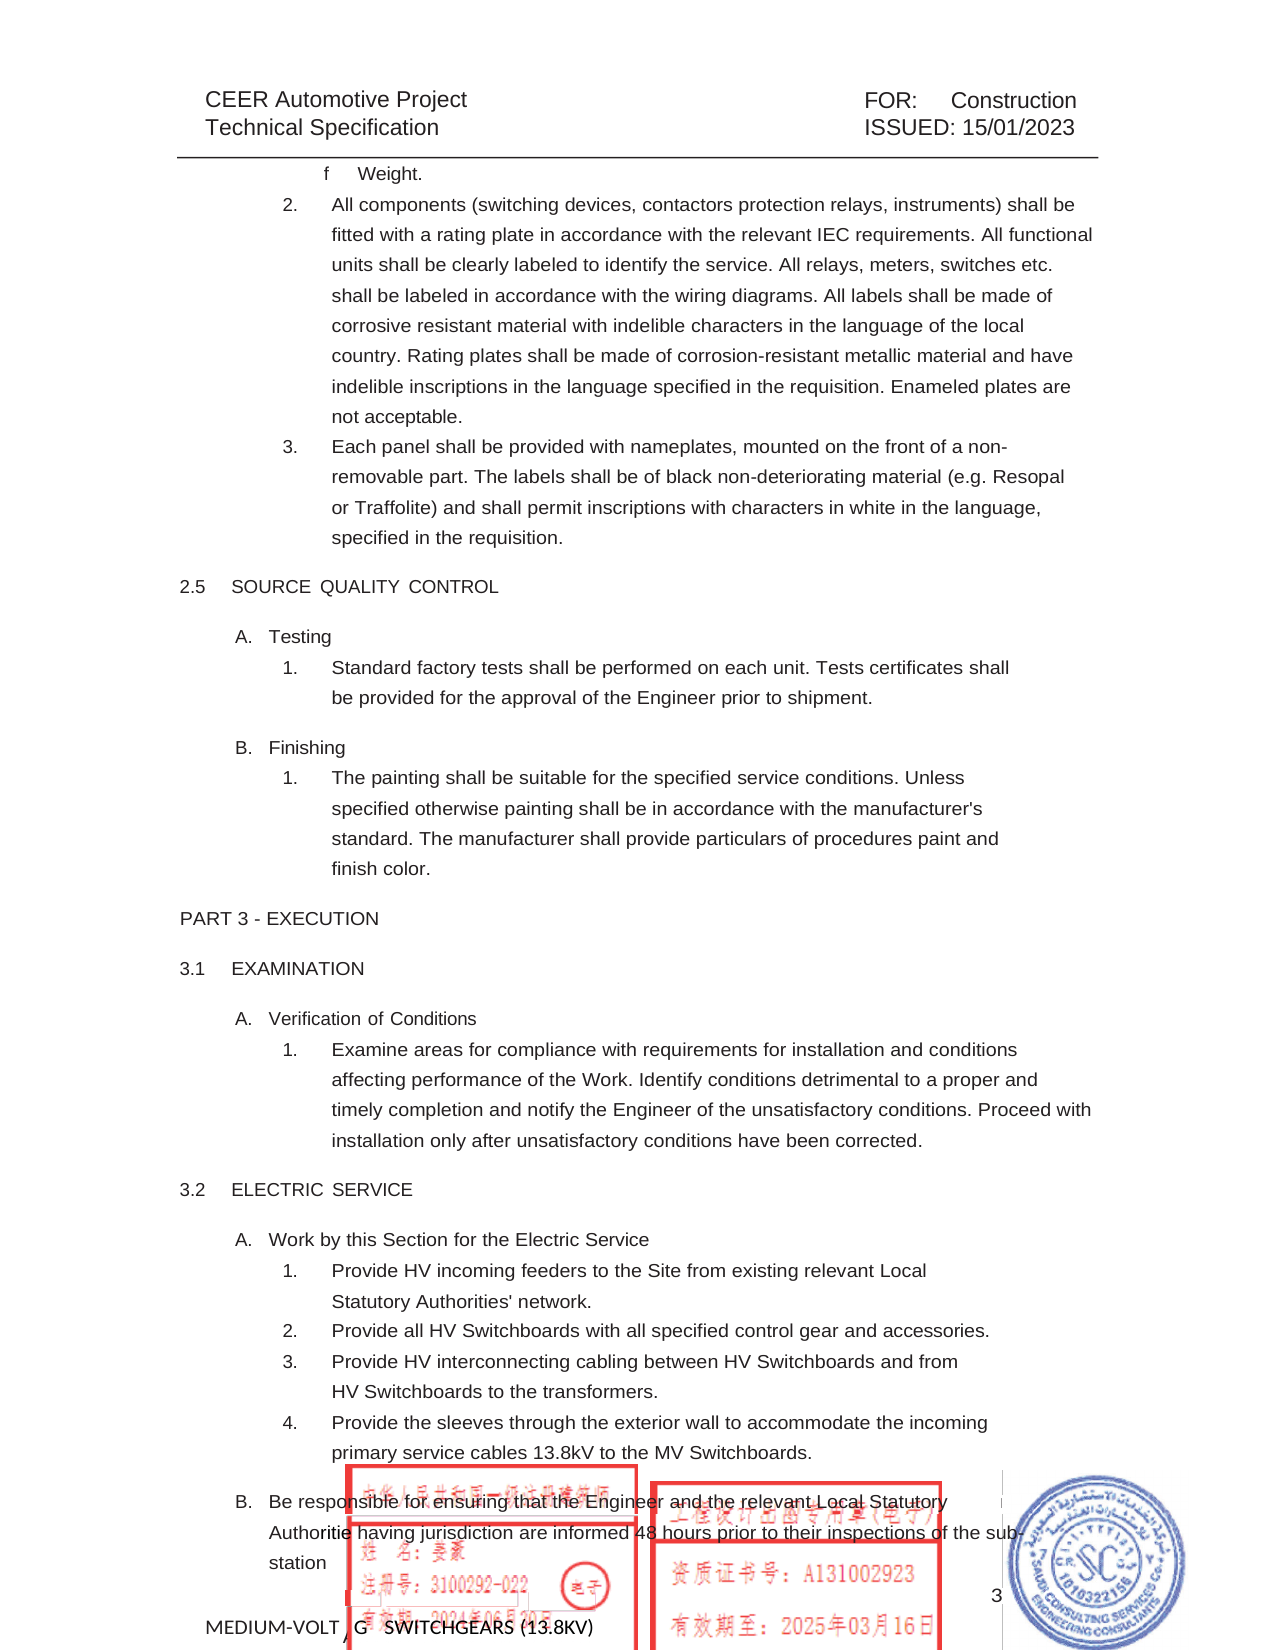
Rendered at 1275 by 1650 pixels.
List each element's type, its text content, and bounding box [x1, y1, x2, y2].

list Provide HV interconnecting cabling between HV Switchboards and from HV Switchboards to the transformers. [282, 1351, 987, 1403]
list Weight. [324, 163, 1200, 184]
subtitle MEDIUM-VOLT G SWITCHGEARS (13.8KV) [205, 1614, 600, 1639]
list Work by this Section for the Electric Service [235, 1229, 1200, 1251]
text PART 3 - EXECUTION [179, 908, 1200, 929]
list SOURCE QUALITY CONTROL [179, 576, 1200, 597]
list Standard factory tests shall be performed on each unit. Tests certificates shall be provided for the approval of the Engineer prior to shipment. [282, 657, 1029, 708]
list Verification of Conditions [235, 1008, 1200, 1029]
picture [650, 1573, 942, 1650]
list Examine areas for compliance with requirements for installation and conditions affecting performance of the Work. Identify conditions detrimental to a proper and timely completion and notify the Engineer of the unsatisfactory conditions. Proceed with installation only after unsatisfactory conditions have been corrected. [282, 1039, 1093, 1151]
list Finishing [235, 736, 1200, 758]
list Provide HV incoming feeders to the Site from existing relevant Local Statutory Authorities' network. [282, 1260, 1007, 1312]
picture [345, 1573, 638, 1650]
list The painting shall be suitable for the specified service conditions. Unless specified otherwise painting shall be in accordance with the manufacturer's standard. The manufacturer shall provide particulars of procedures paint and finish color. [282, 767, 1044, 879]
list Testing [235, 626, 1200, 647]
list All components (switching devices, contactors protection relays, instruments) shall be fitted with a rating plate in accordance with the relevant IEC requirements. All functional units shall be clearly labeled to identify the service. All relays, meters, switches etc. shall be labeled in accordance with the wiring diagrams. All labels shall be made of corrosive resistant material with indelible characters in the language of the local country. Rating plates shall be made of corrosion-resistant metallic material and have indelible inscriptions in the language specified in the requisition. Enameled plates are not acceptable. [282, 193, 1095, 427]
list Be responsible for ensuring that the Engineer and the relevant Local Statutory Authoritie having jurisdiction are informed 48 hours prior to their inspections of the sub-station [235, 1491, 1032, 1573]
list Provide all HV Switchboards with all specified control gear and accessories. [282, 1321, 1200, 1342]
list Provide the sleeves through the exterior wall to accommodate the incoming primary service cables 13.8kV to the MV Switchboards. [282, 1412, 1055, 1464]
list Each panel shall be provided with nameplates, mounted on the front of a non- removable part. The labels shall be of black non-deteriorating material (e.g. Resopal or Traffolite) and shall permit inscriptions with characters in white in the language, specified in the requisition. [282, 436, 1083, 548]
picture [345, 1464, 638, 1491]
picture [1002, 1469, 1189, 1650]
list ELECTRIC SERVICE [179, 1179, 1200, 1201]
picture [650, 1481, 942, 1491]
list EXAMINATION [179, 958, 1200, 979]
